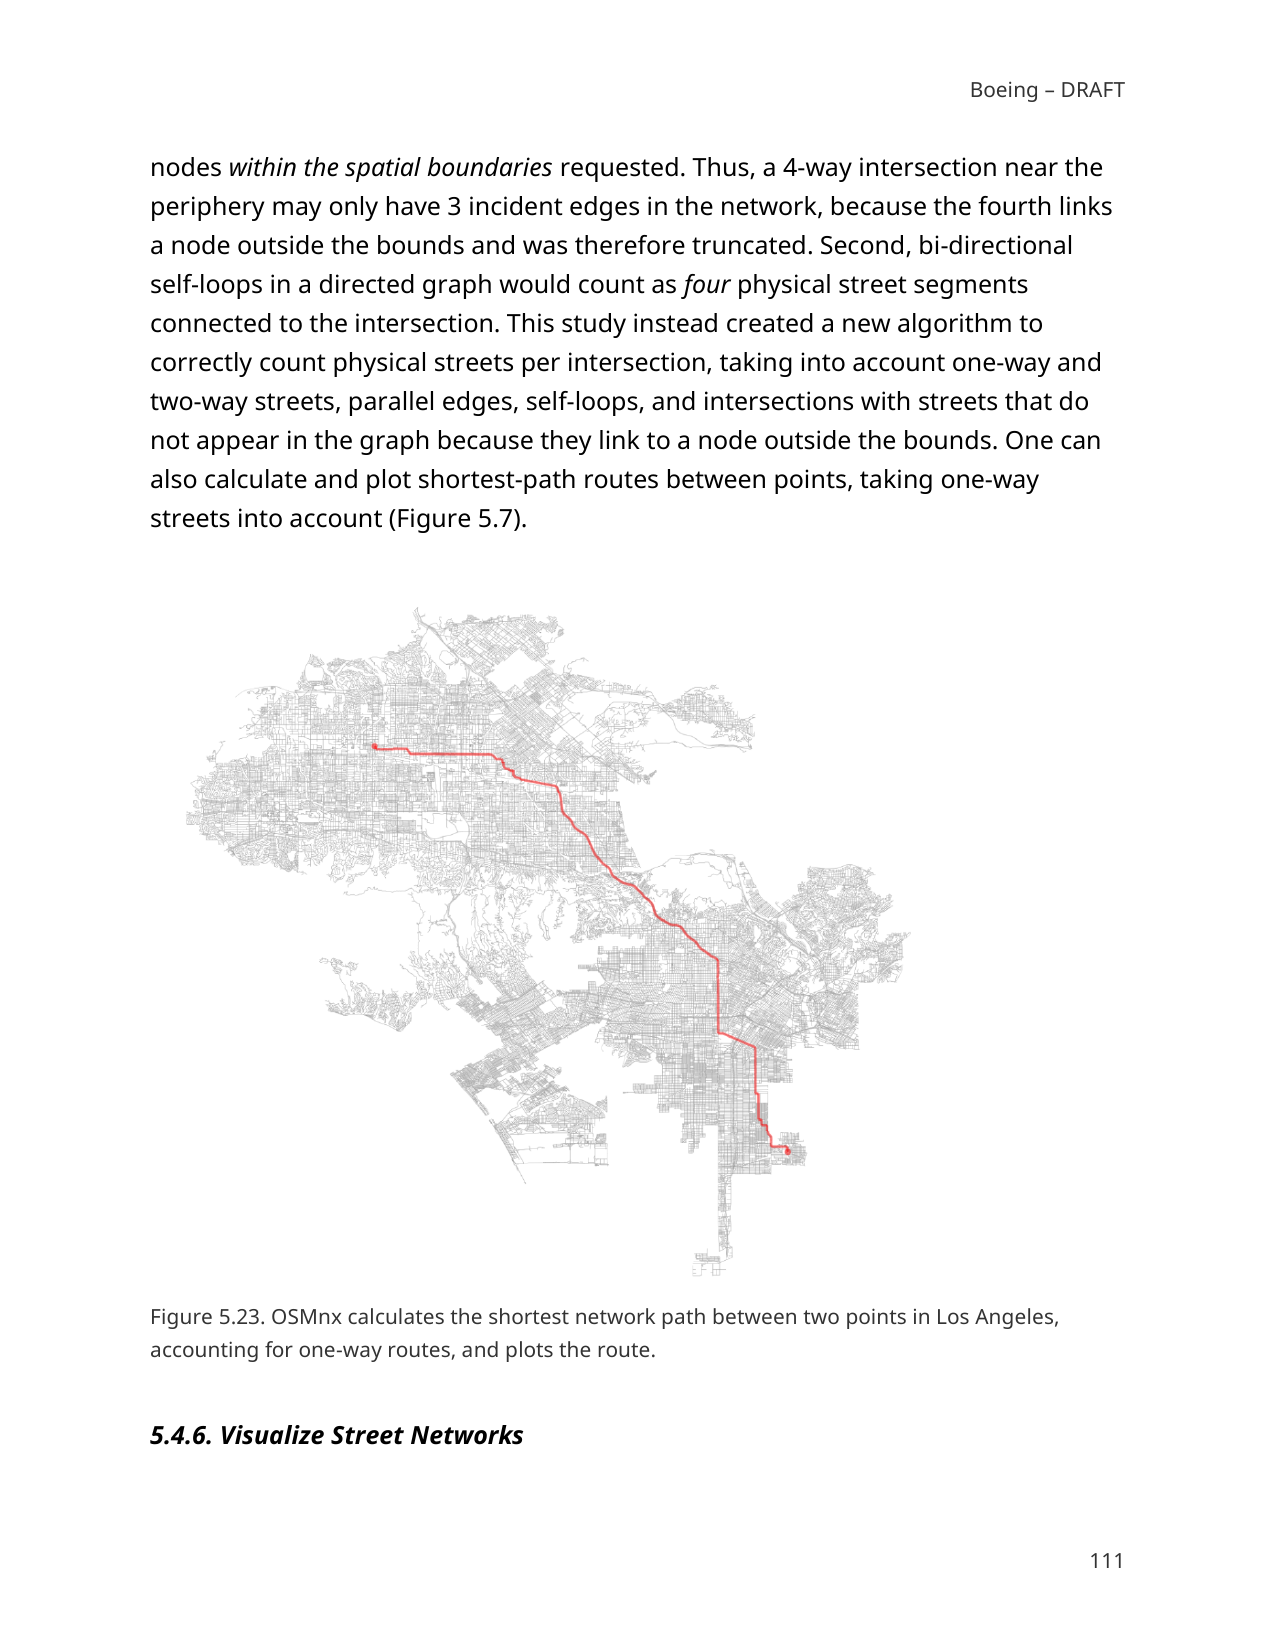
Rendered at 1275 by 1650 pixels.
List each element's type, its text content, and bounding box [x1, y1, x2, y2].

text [150, 150, 1125, 534]
picture [150, 589, 929, 1302]
subtitle Visualize Street Networks [150, 1418, 1125, 1452]
